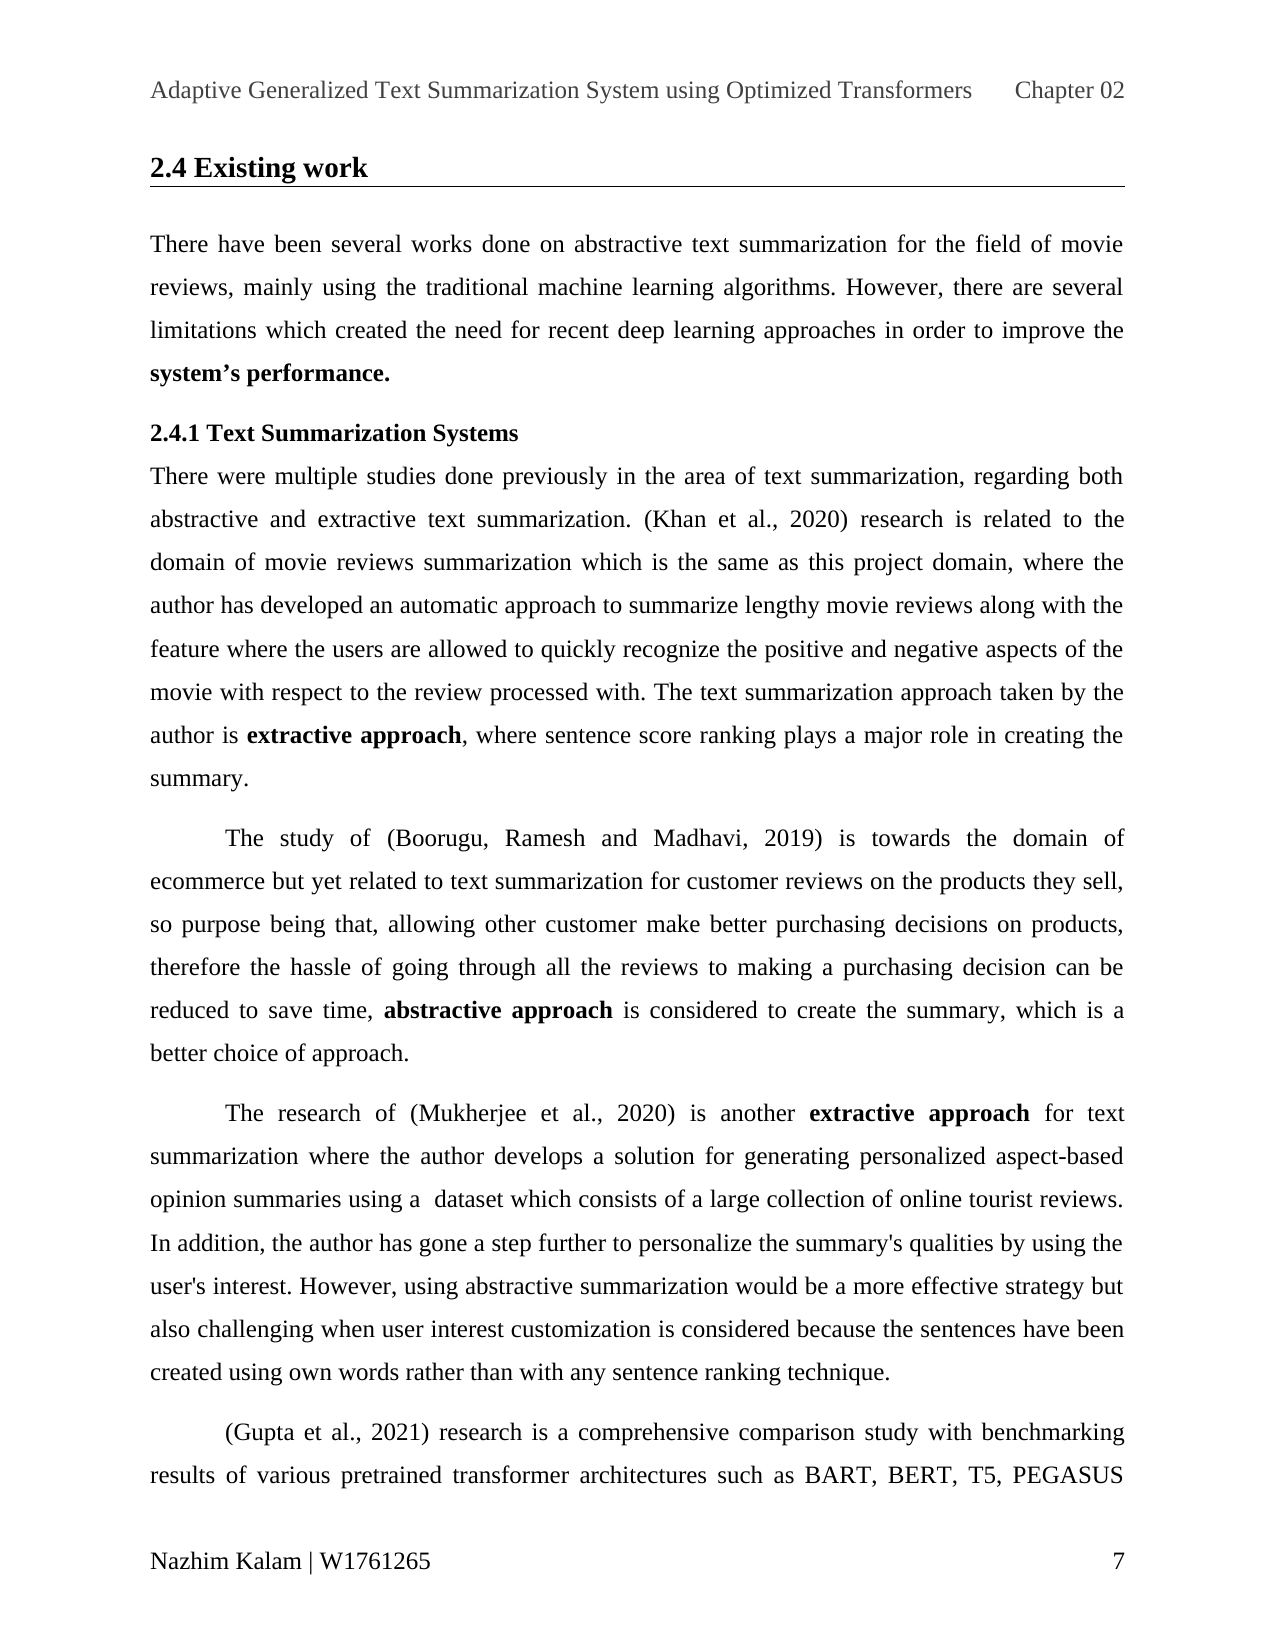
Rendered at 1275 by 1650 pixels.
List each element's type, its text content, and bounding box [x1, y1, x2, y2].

text The study of (Boorugu, Ramesh and Madhavi, 2019) is towards the domain of ecommerce but yet related to text summarization for customer reviews on the products they sell, so purpose being that, allowing other customer make better purchasing decisions on products, therefore the hassle of going through all the reviews to making a purchasing decision can be reduced to save time, abstractive approach is considered to create the summary, which is a better choice of approach. [150, 823, 1125, 1067]
subtitle 2.4.1 Text Summarization Systems [150, 418, 1125, 447]
text There have been several works done on abstractive text summarization for the field of movie reviews, mainly using the traditional machine learning algorithms. However, there are several limitations which created the need for recent deep learning approaches in order to improve the system’s performance. [150, 229, 1125, 387]
text The research of (Mukherjee et al., 2020) is another extractive approach for text summarization where the author develops a solution for generating personalized aspect-based opinion summaries using a dataset which consists of a large collection of online tourist reviews. In addition, the author has gone a step further to personalize the summary's qualities by using the user's interest. However, using abstractive summarization would be a more effective strategy but also challenging when user interest customization is considered because the sentences have been created using own words rather than with any sentence ranking technique. [150, 1098, 1125, 1386]
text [150, 1417, 1125, 1489]
subtitle 2.4 Existing work [150, 150, 1125, 186]
text There were multiple studies done previously in the area of text summarization, regarding both abstractive and extractive text summarization. (Khan et al., 2020) research is related to the domain of movie reviews summarization which is the same as this project domain, where the author has developed an automatic approach to summarize lengthy movie reviews along with the feature where the users are allowed to quickly recognize the positive and negative aspects of the movie with respect to the review processed with. The text summarization approach taken by the author is extractive approach, where sentence score ranking plays a major role in creating the summary. [150, 461, 1125, 792]
